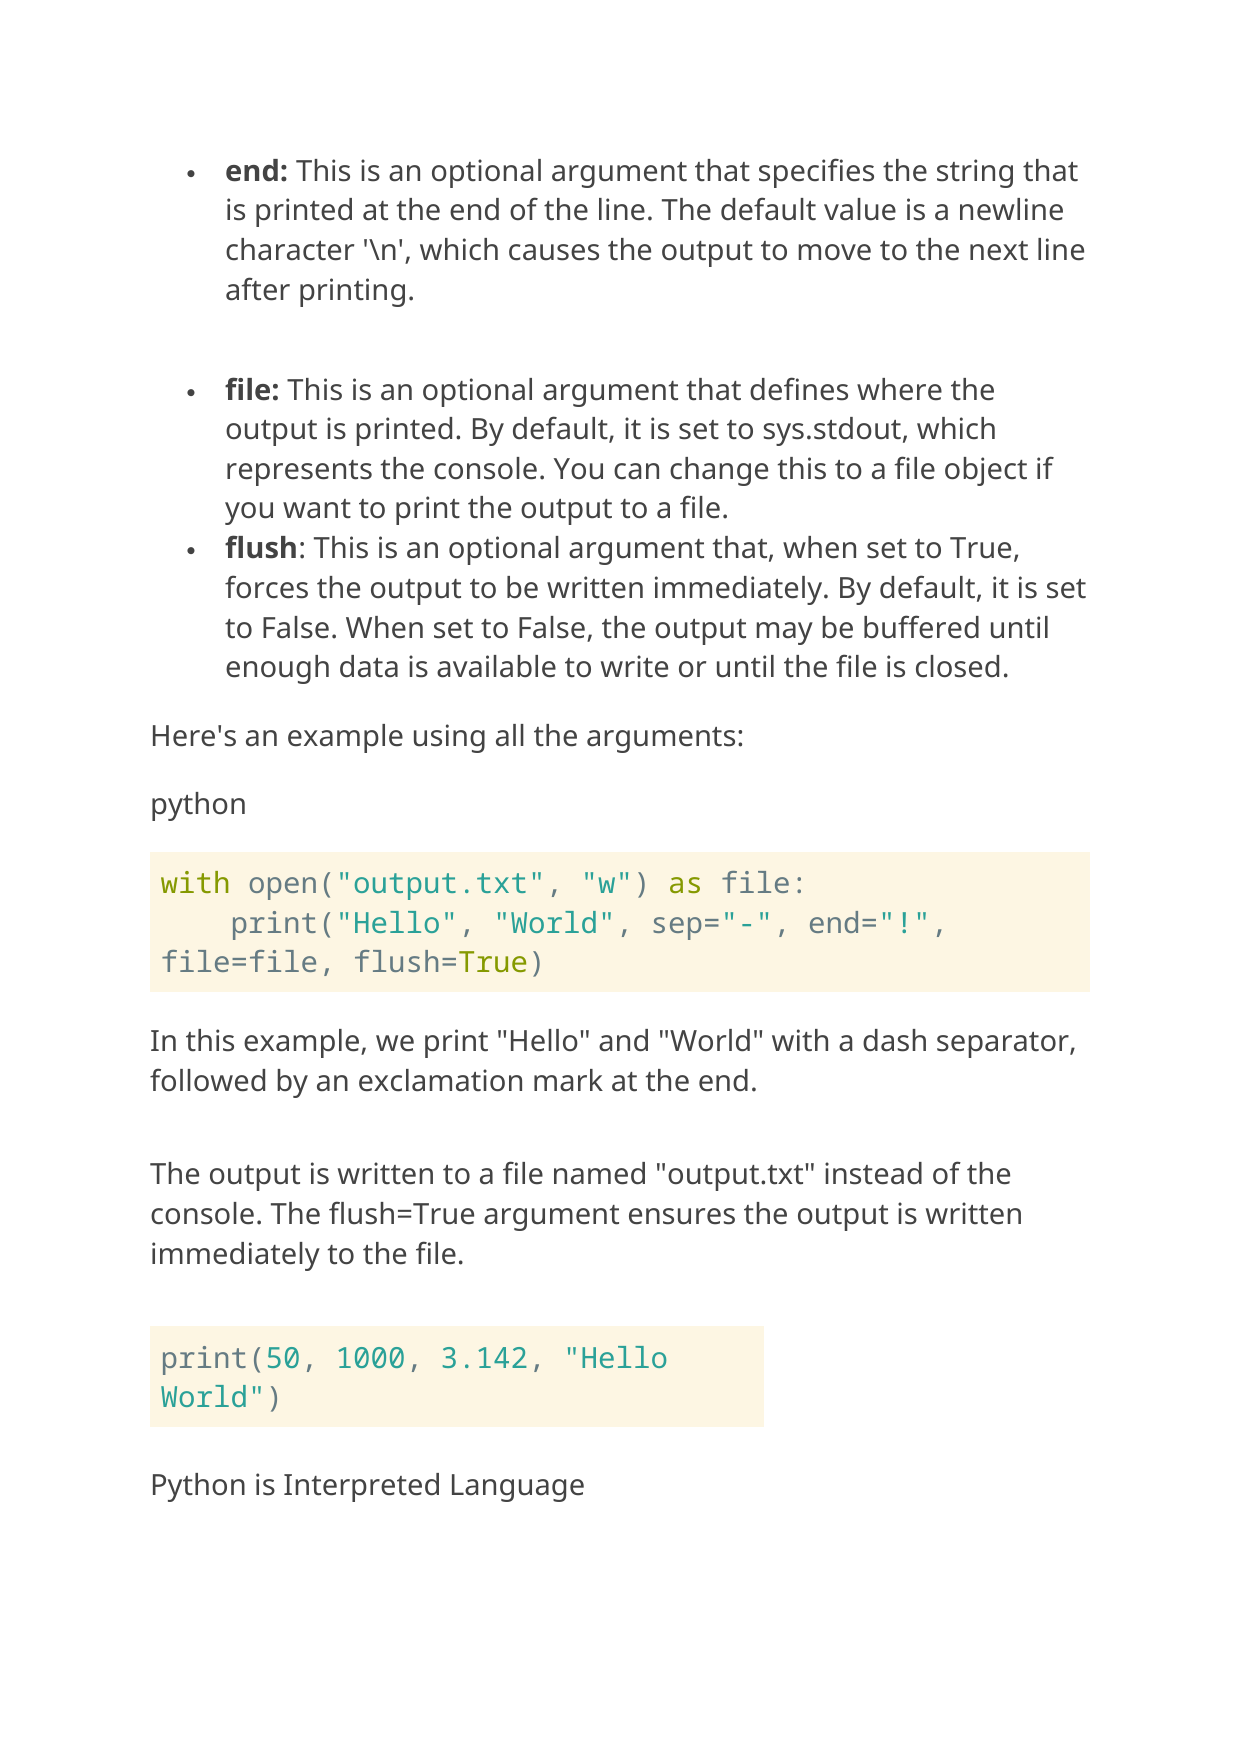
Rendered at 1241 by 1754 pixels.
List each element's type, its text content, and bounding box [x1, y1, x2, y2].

list flush: This is an optional argument that, when set to True, forces the output to be written immediately. By default, it is set to False. When set to False, the output may be buffered until enough data is available to write or until the file is closed. [187, 527, 1090, 686]
text In this example, we print "Hello" and "World" with a dash separator, followed by an exclamation mark at the end. [150, 1021, 1090, 1100]
table_header print(50, 1000, 3.142, "Hello World") [150, 1326, 764, 1427]
text The output is written to a file named "output.txt" instead of the console. The flush=True argument ensures the output is written immediately to the file. [150, 1154, 1090, 1273]
text Python is Interpreted Language [150, 1464, 1090, 1504]
text python [150, 783, 1090, 823]
list file: This is an optional argument that defines where the output is printed. By default, it is set to sys.stdout, which represents the console. You can change this to a file object if you want to print the output to a file. [187, 369, 1090, 527]
text Here's an example using all the arguments: [150, 715, 1090, 755]
list end: This is an optional argument that specifies the string that is printed at the end of the line. The default value is a newline character '\n', which causes the output to move to the next line after printing. [187, 150, 1090, 309]
table_header with open("output.txt", "w") as file: print("Hello", "World", sep="-", end="!", file=file, flush=True) [150, 852, 1090, 992]
